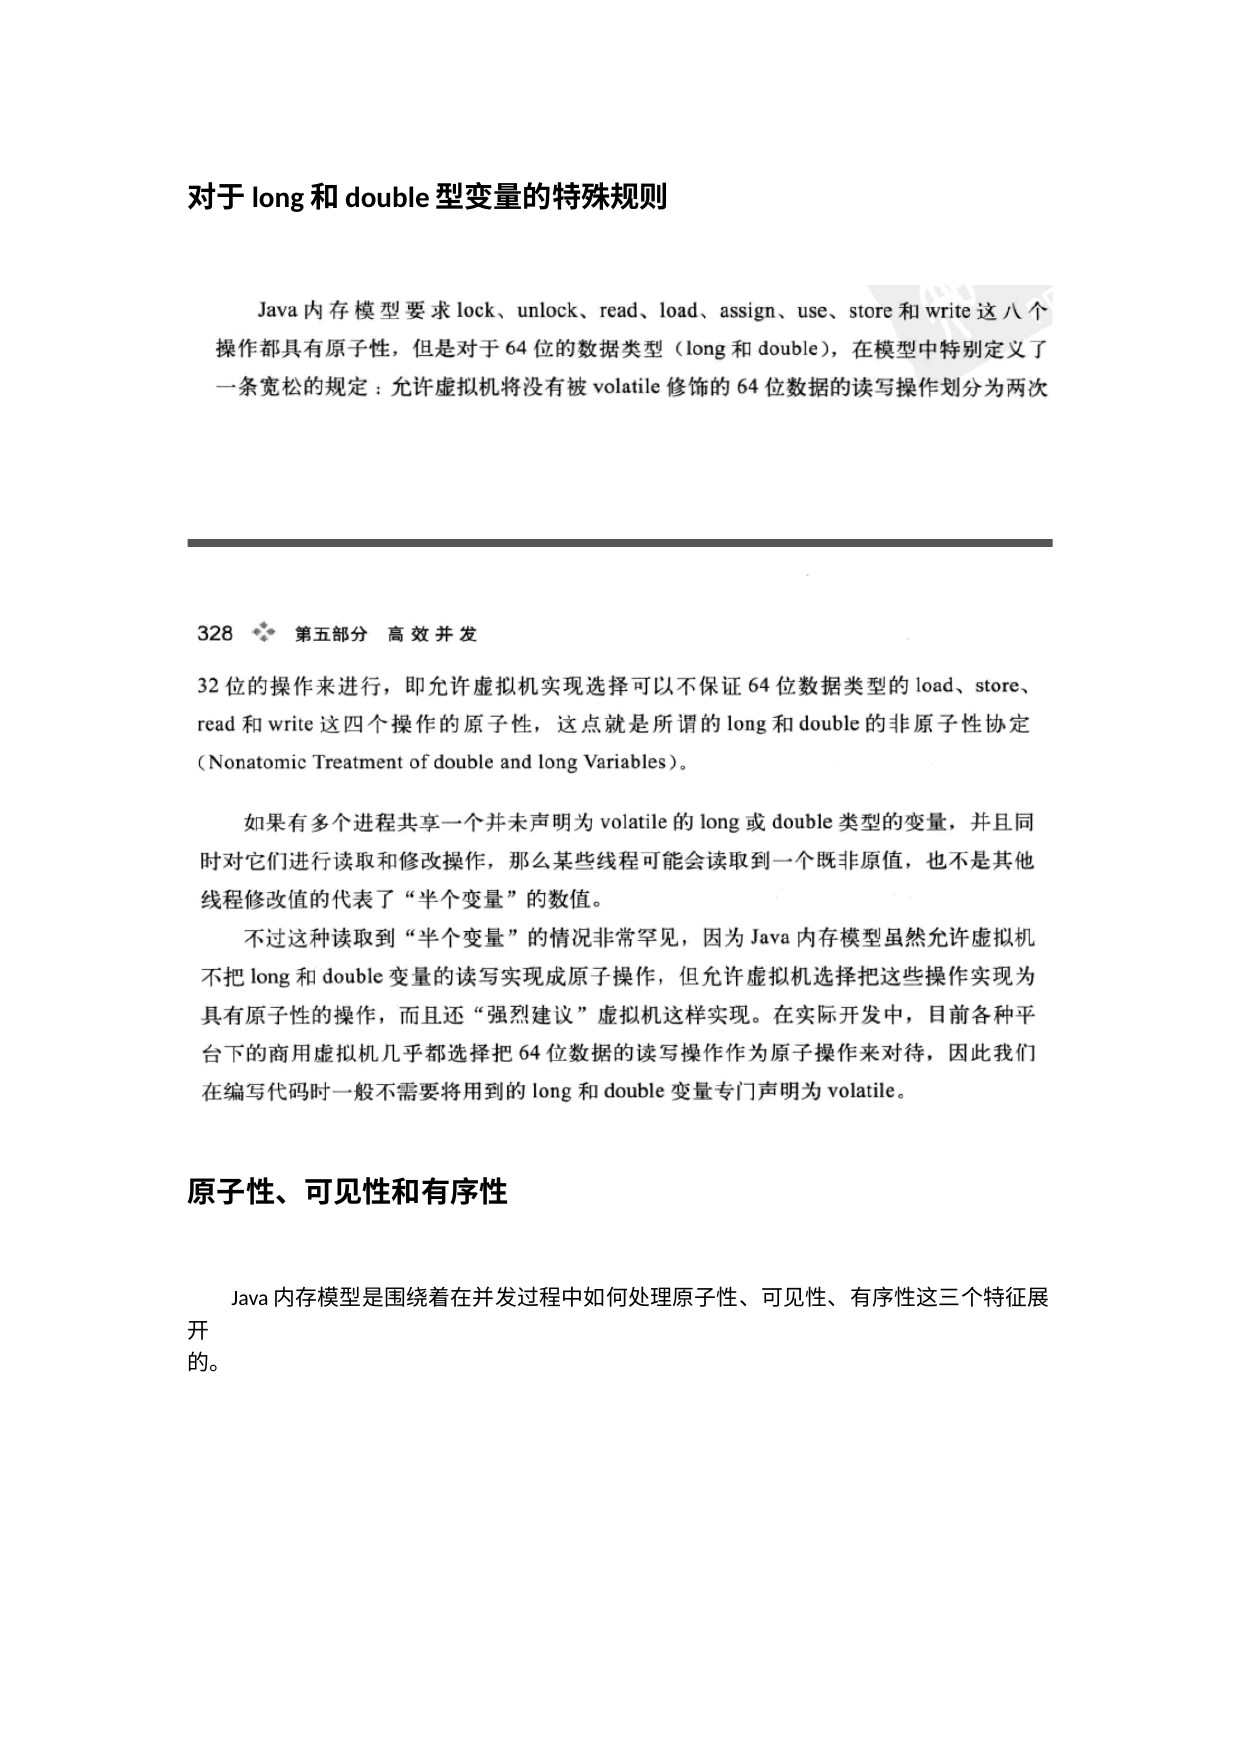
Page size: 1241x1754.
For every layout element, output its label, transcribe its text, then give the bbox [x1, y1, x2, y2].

picture [187, 805, 1053, 1122]
text Java内存模型是围绕着在并发过程中如何处理原子性、可见性、有序性这三个特征展开 [187, 1280, 1053, 1345]
subtitle 原子性、可见性和有序性 [187, 1157, 1053, 1222]
subtitle 对于long和double型变量的特殊规则 [187, 162, 1053, 227]
picture [187, 285, 1053, 778]
text 的。 [187, 1345, 1053, 1377]
